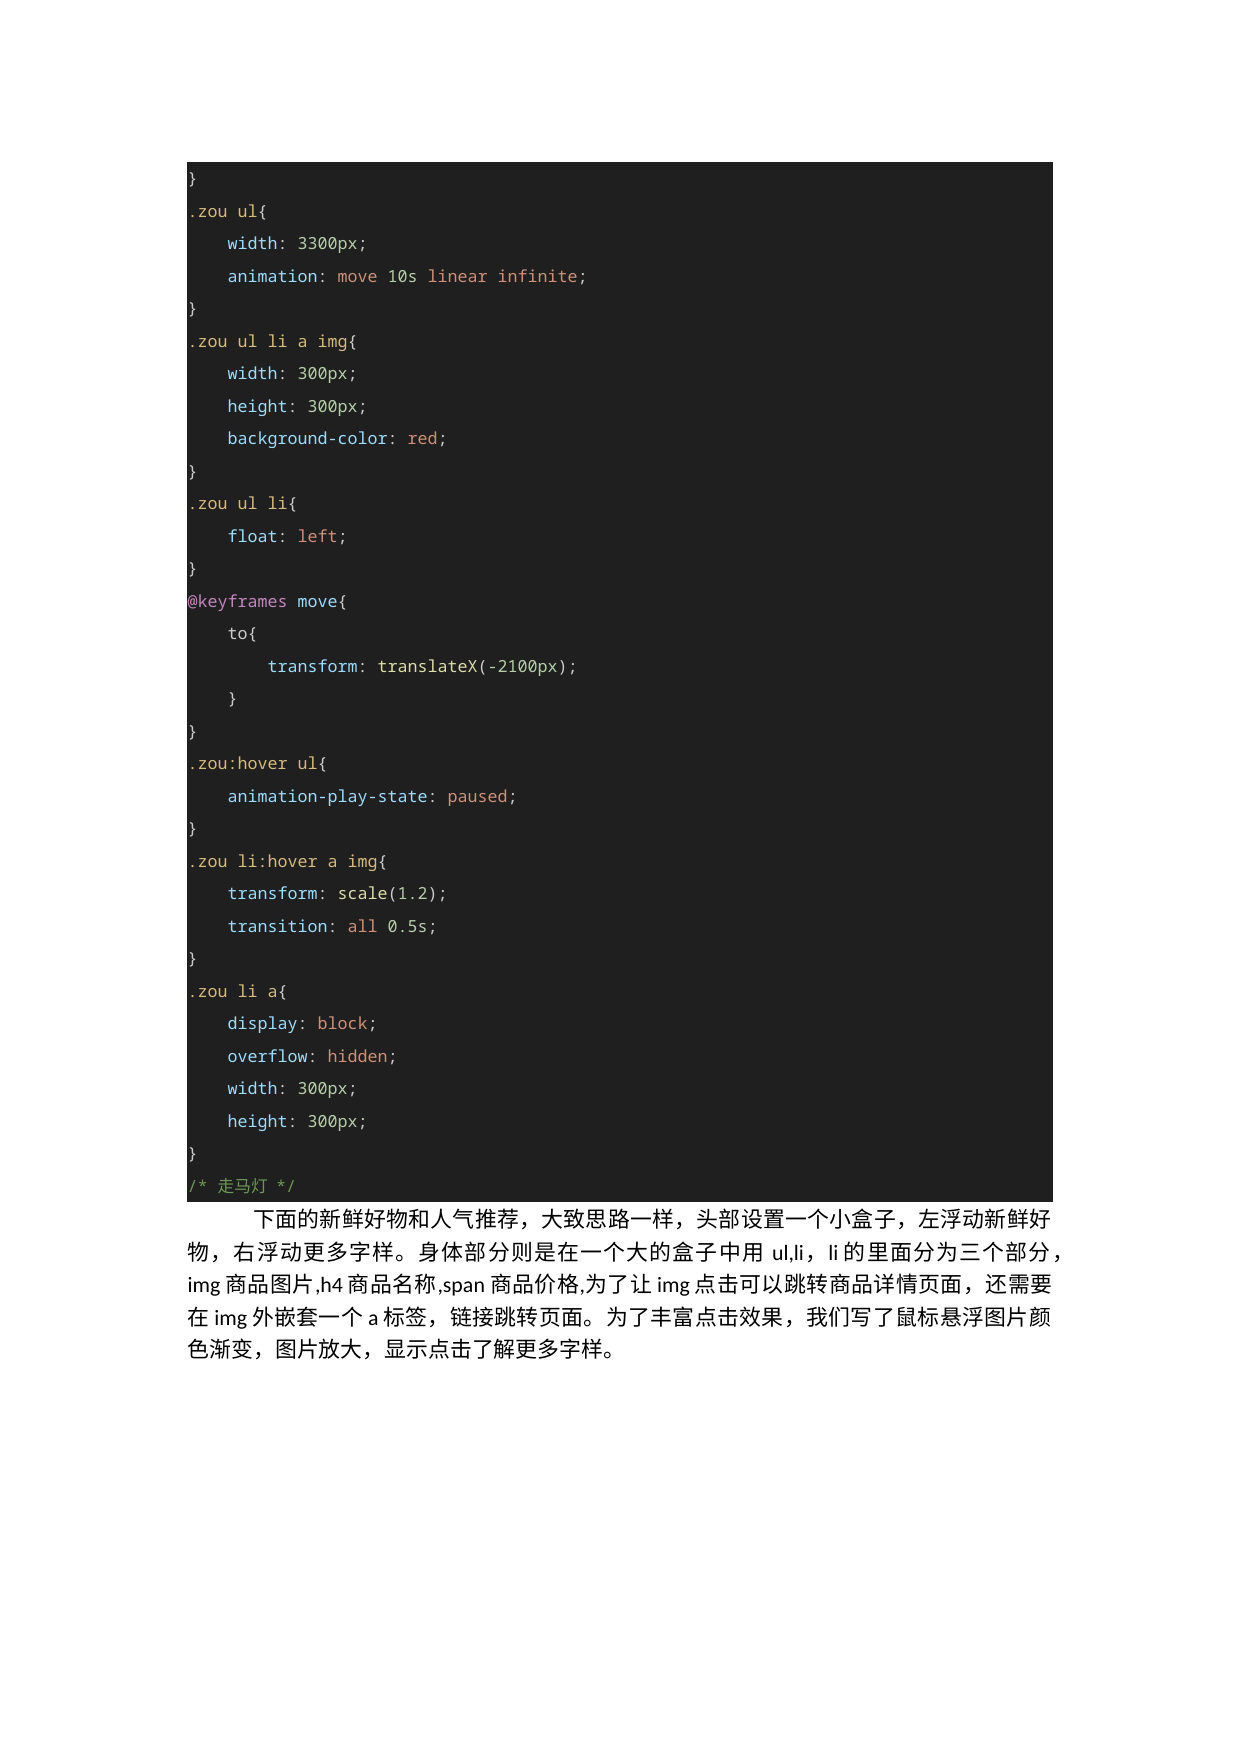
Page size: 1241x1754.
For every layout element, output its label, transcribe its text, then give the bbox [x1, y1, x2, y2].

text height: 300px; [187, 389, 1053, 422]
text float: left; [187, 519, 1053, 552]
text width: 300px; [187, 1072, 1053, 1104]
text } [187, 162, 1053, 194]
text /* 走马灯 */ [187, 1169, 1053, 1202]
text to{ [187, 617, 1053, 649]
text } [187, 714, 1053, 747]
text width: 3300px; [187, 227, 1053, 259]
text .zou li:hover a img{ [187, 844, 1053, 877]
text @keyframes move{ [187, 584, 1053, 617]
text transform: scale(1.2); [187, 877, 1053, 909]
text display: block; [187, 1007, 1053, 1039]
text .zou:hover ul{ [187, 747, 1053, 779]
text } [187, 812, 1053, 844]
text } [187, 552, 1053, 584]
text transform: translateX(-2100px); [187, 649, 1053, 682]
text .zou ul li{ [187, 487, 1053, 519]
text width: 300px; [187, 357, 1053, 389]
text .zou ul{ [187, 194, 1053, 227]
text overflow: hidden; [187, 1039, 1053, 1072]
text } [187, 1137, 1053, 1169]
text transition: all 0.5s; [187, 909, 1053, 942]
text .zou li a{ [187, 974, 1053, 1007]
text } [187, 682, 1053, 714]
text animation-play-state: paused; [187, 779, 1053, 812]
text background-color: red; [187, 422, 1053, 454]
text } [187, 942, 1053, 974]
text height: 300px; [187, 1104, 1053, 1137]
text } [187, 454, 1053, 487]
text .zou ul li a img{ [187, 324, 1053, 357]
text animation: move 10s linear infinite; [187, 259, 1053, 292]
text 下面的新鲜好物和人气推荐，大致思路一样，头部设置一个小盒子，左浮动新鲜好物，右浮动更多字样。身体部分则是在一个大的盒子中用ul,li，li的里面分为三个部分，img商品图片,h4商品名称,span商品价格,为了让img点击可以跳转商品详情页面，还需要在img外嵌套一个a标签，链接跳转页面。为了丰富点击效果，我们写了鼠标悬浮图片颜色渐变，图片放大，显示点击了解更多字样。 [187, 1202, 1053, 1364]
text } [187, 292, 1053, 324]
